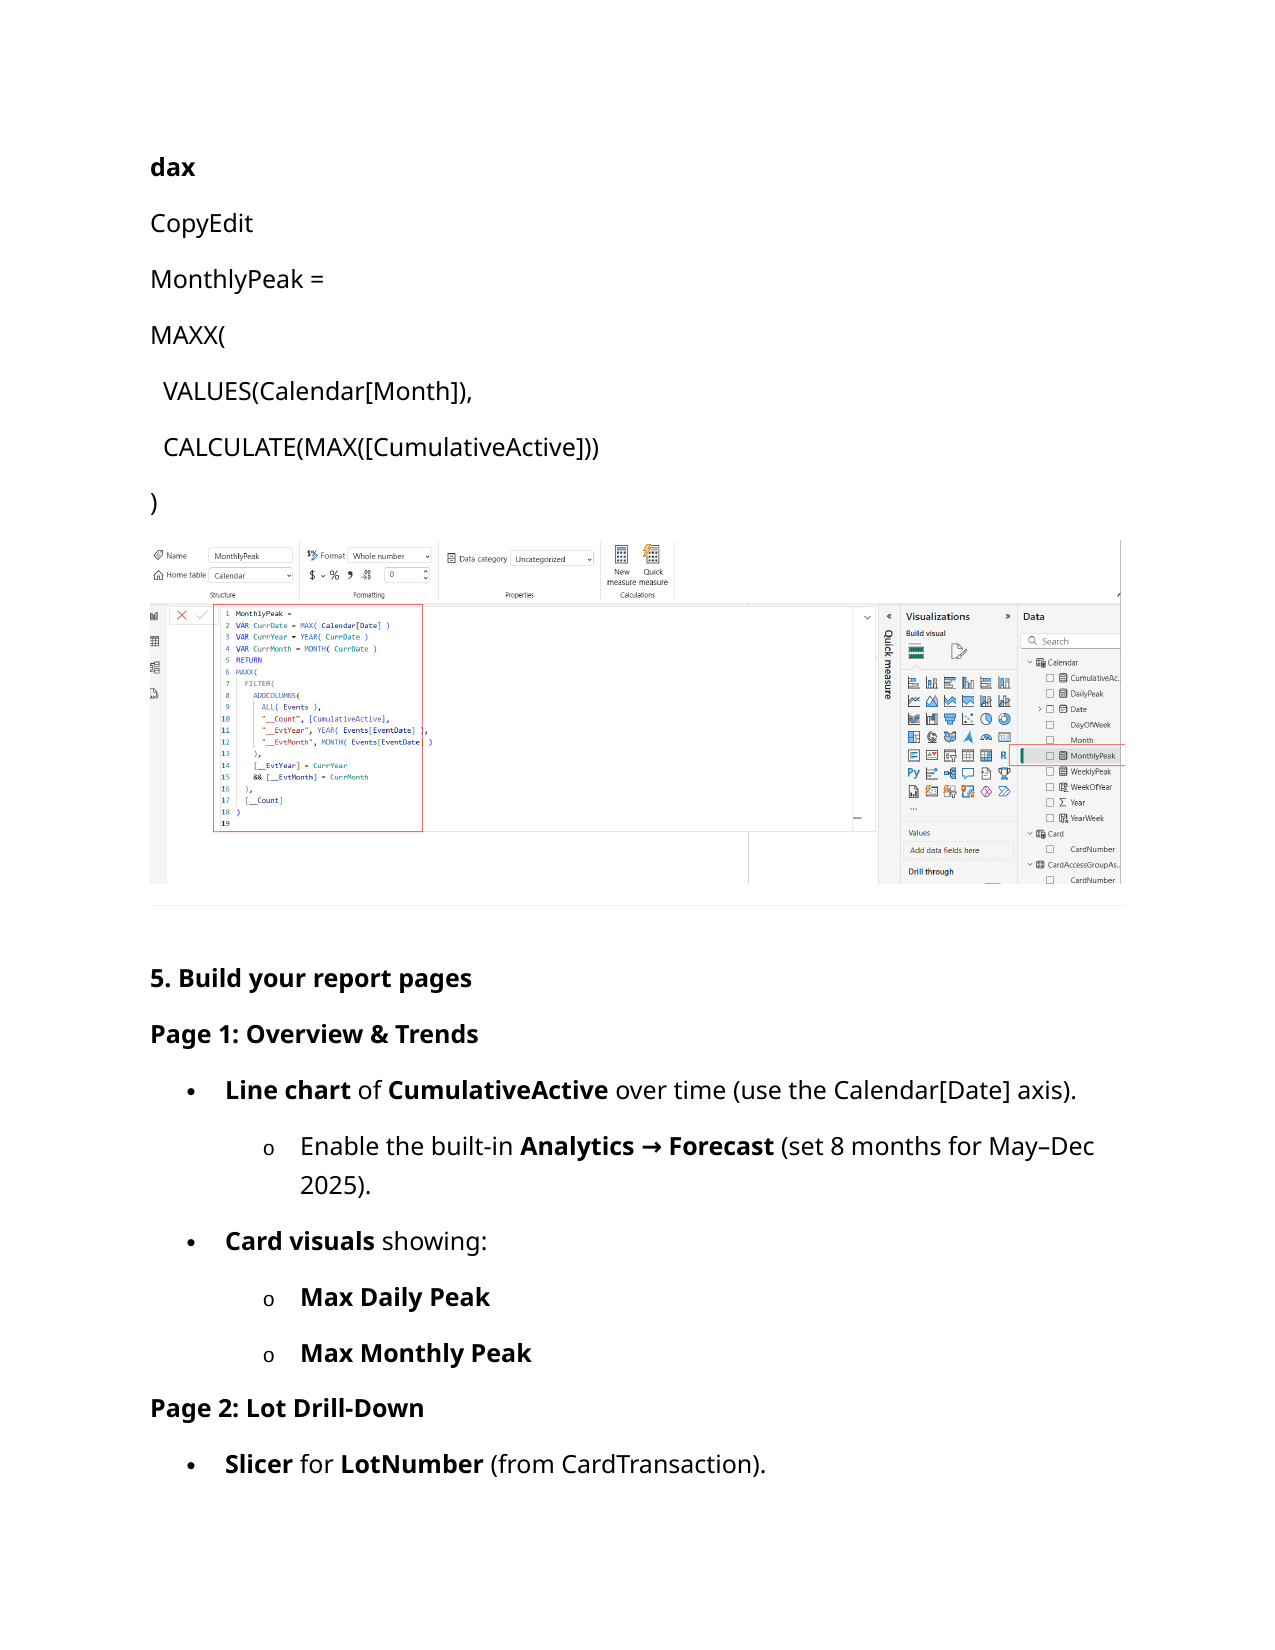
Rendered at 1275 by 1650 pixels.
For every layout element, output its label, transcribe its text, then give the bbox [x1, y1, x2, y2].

text Page 2: Lot Drill-Down [150, 1391, 1125, 1425]
list Enable the built-in Analytics → Forecast (set 8 months for May–Dec 2025). [262, 1129, 1125, 1202]
list Slicer for LotNumber (from CardTransaction). [187, 1447, 1125, 1481]
list Max Monthly Peak [262, 1335, 1125, 1369]
text CopyEdit [150, 206, 1125, 240]
text dax [150, 150, 1125, 184]
text CALCULATE(MAX([CumulativeActive])) [150, 429, 1125, 463]
list Max Daily Peak [262, 1279, 1125, 1313]
text MAXX( [150, 317, 1125, 352]
list Line chart of CumulativeActive over time (use the Calendar[Date] axis). [187, 1073, 1125, 1107]
text ) [150, 485, 1125, 519]
list Card visuals showing: [187, 1224, 1125, 1258]
text VALUES(Calendar[Month]), [150, 373, 1125, 407]
text MonthlyPeak = [150, 262, 1125, 296]
text 5. Build your report pages [150, 961, 1125, 995]
text Page 1: Overview & Trends [150, 1017, 1125, 1051]
picture [150, 540, 1125, 884]
